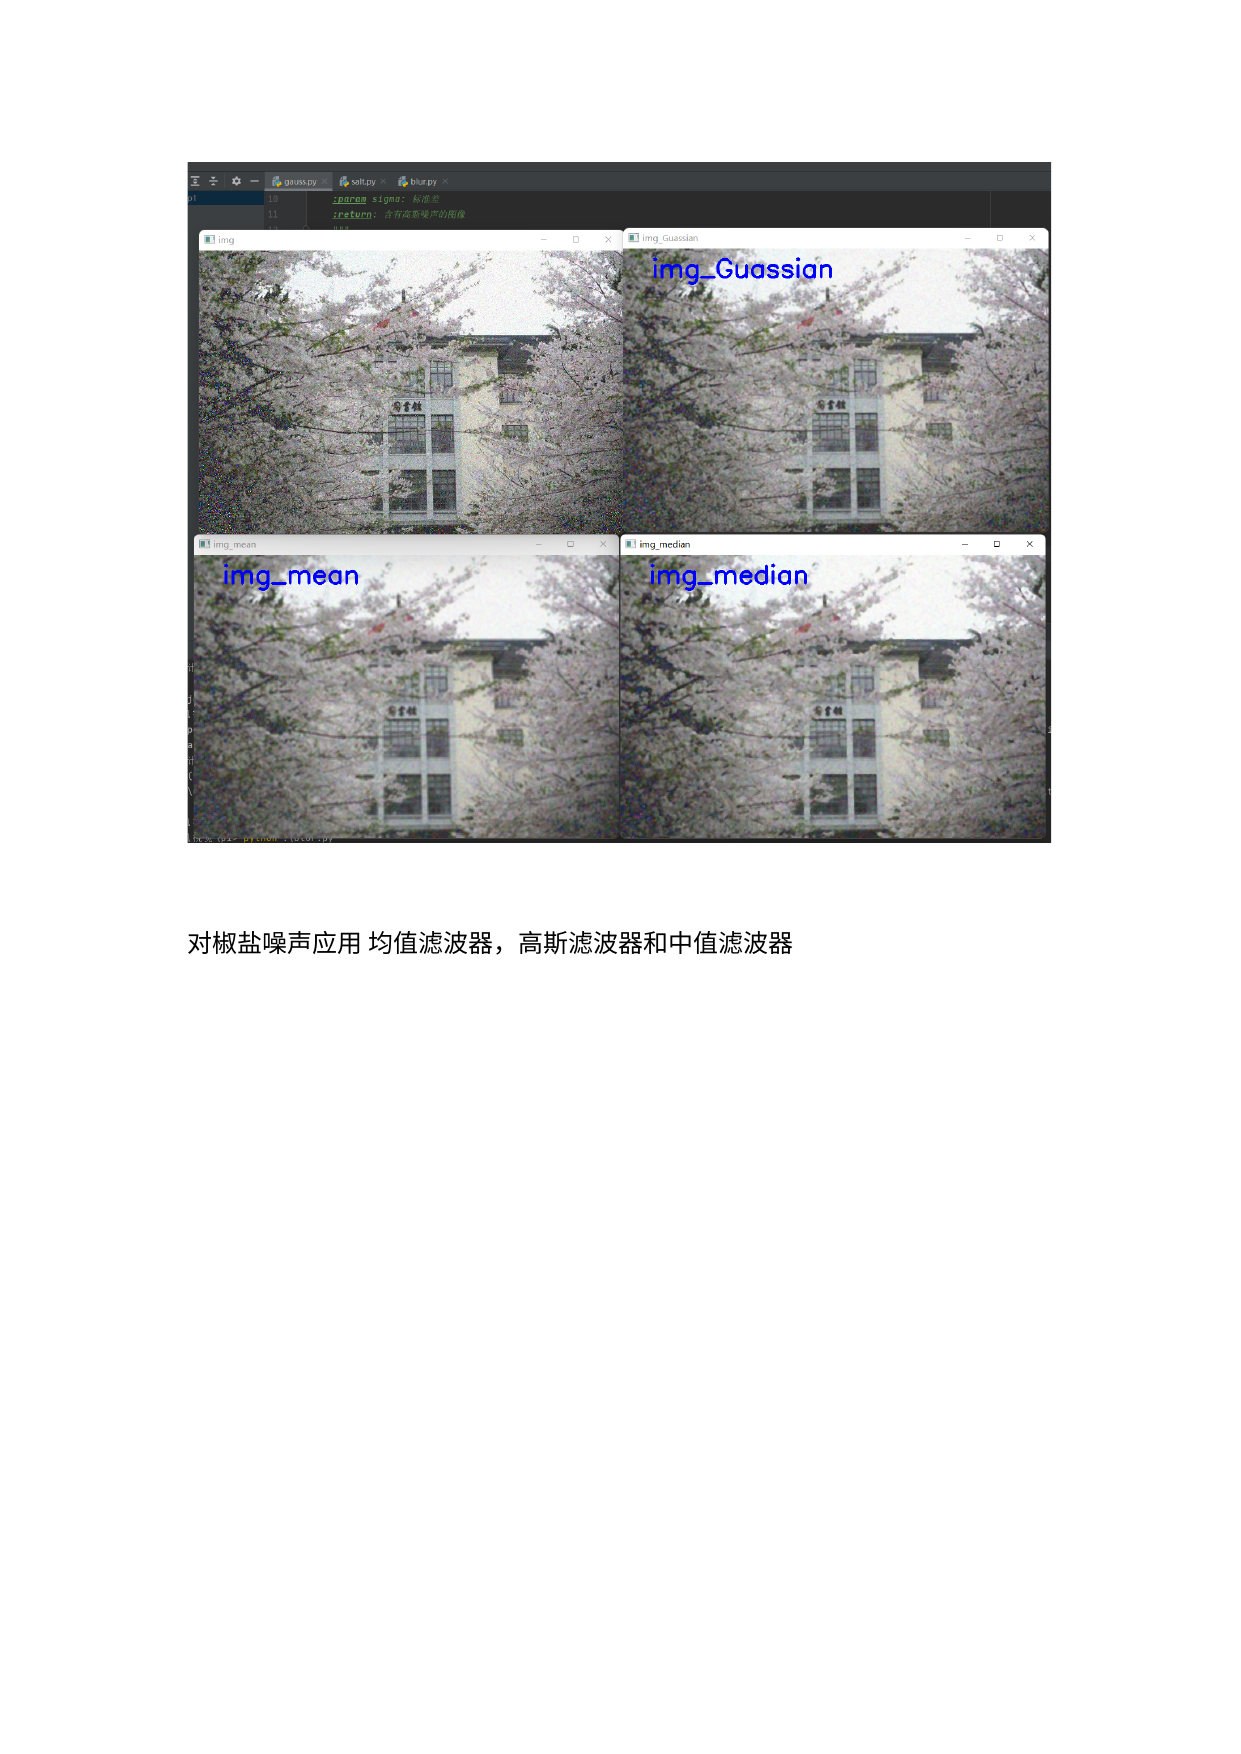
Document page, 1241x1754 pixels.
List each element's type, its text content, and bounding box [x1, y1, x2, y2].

list 对椒盐噪声应用 均值滤波器，高斯滤波器和中值滤波器 [187, 909, 1053, 974]
picture [187, 162, 1052, 843]
